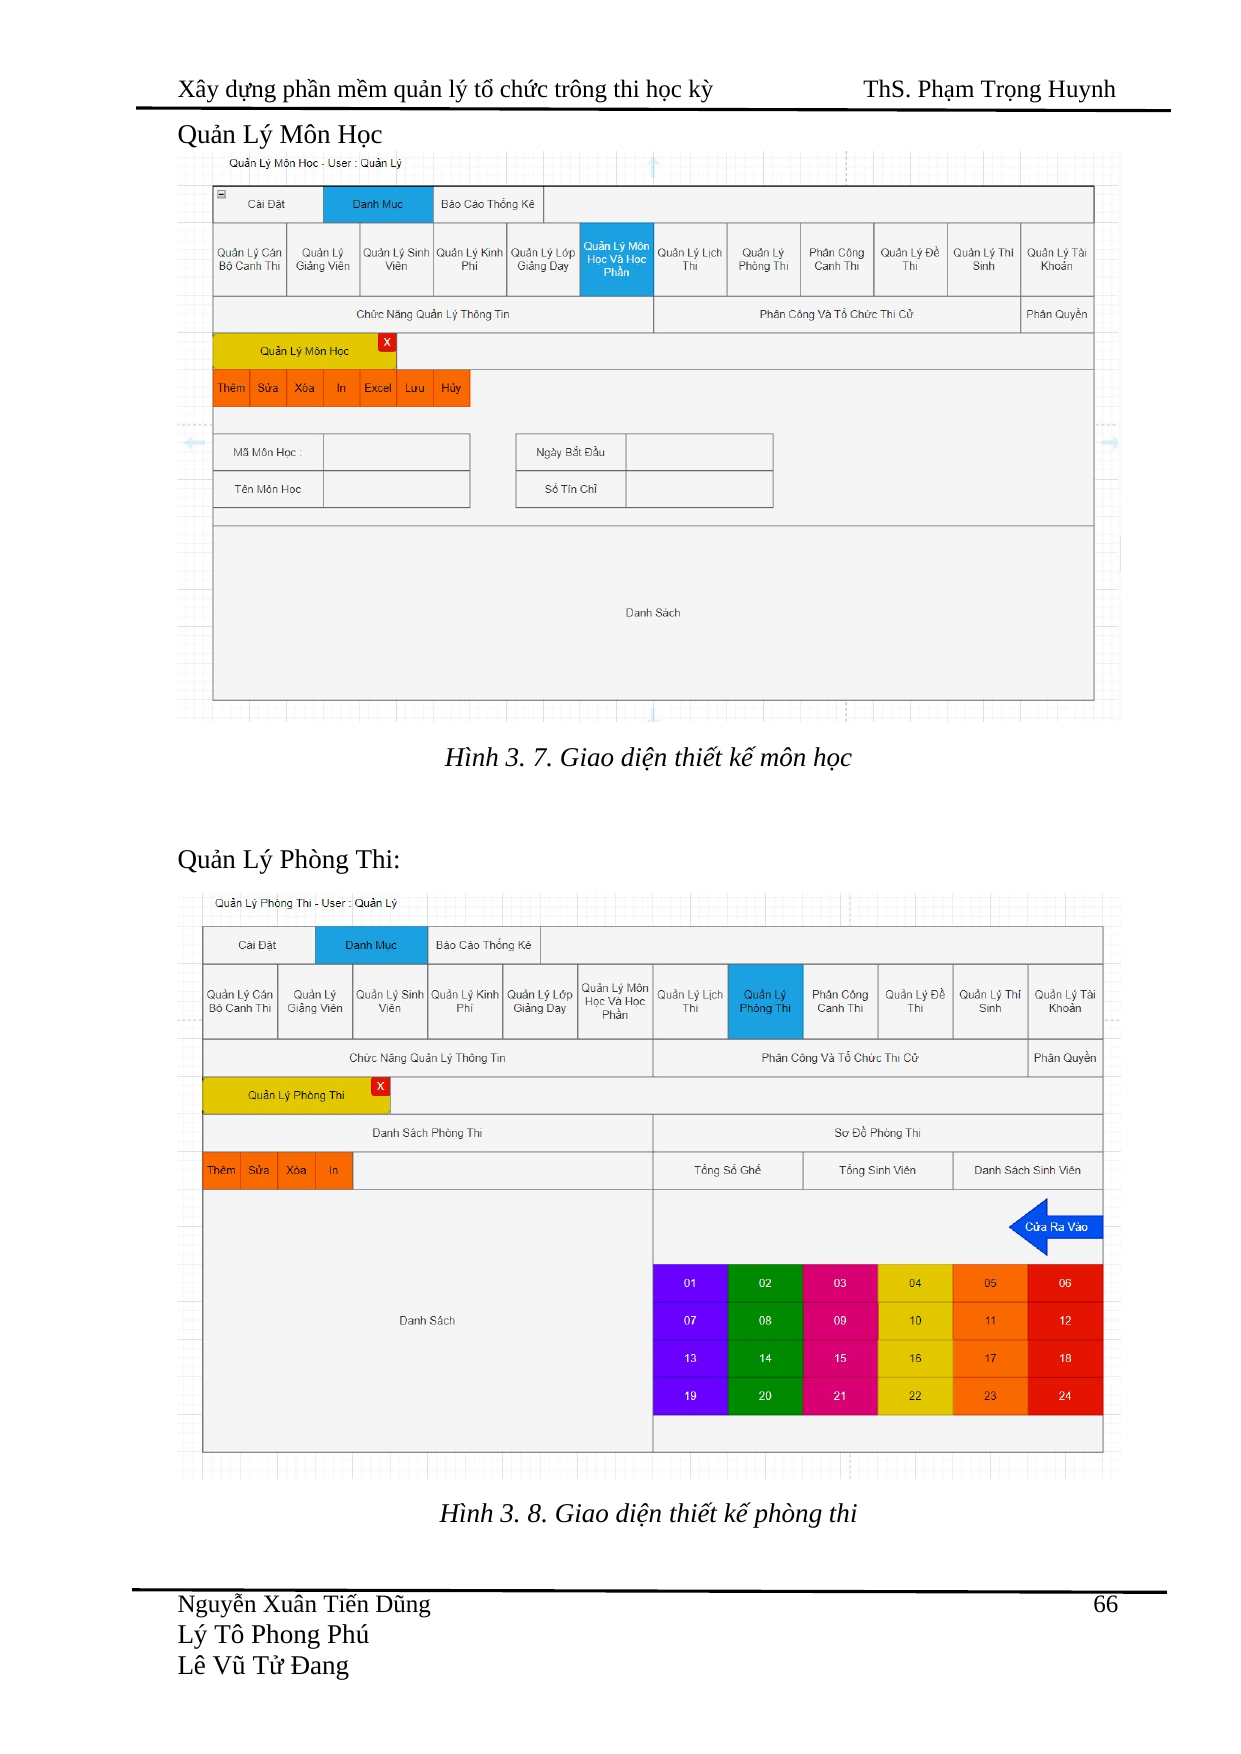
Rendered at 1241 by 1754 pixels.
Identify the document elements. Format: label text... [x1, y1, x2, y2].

picture [177, 151, 1121, 722]
text Quản Lý Phòng Thi: [177, 843, 1122, 874]
picture [177, 893, 1121, 1479]
